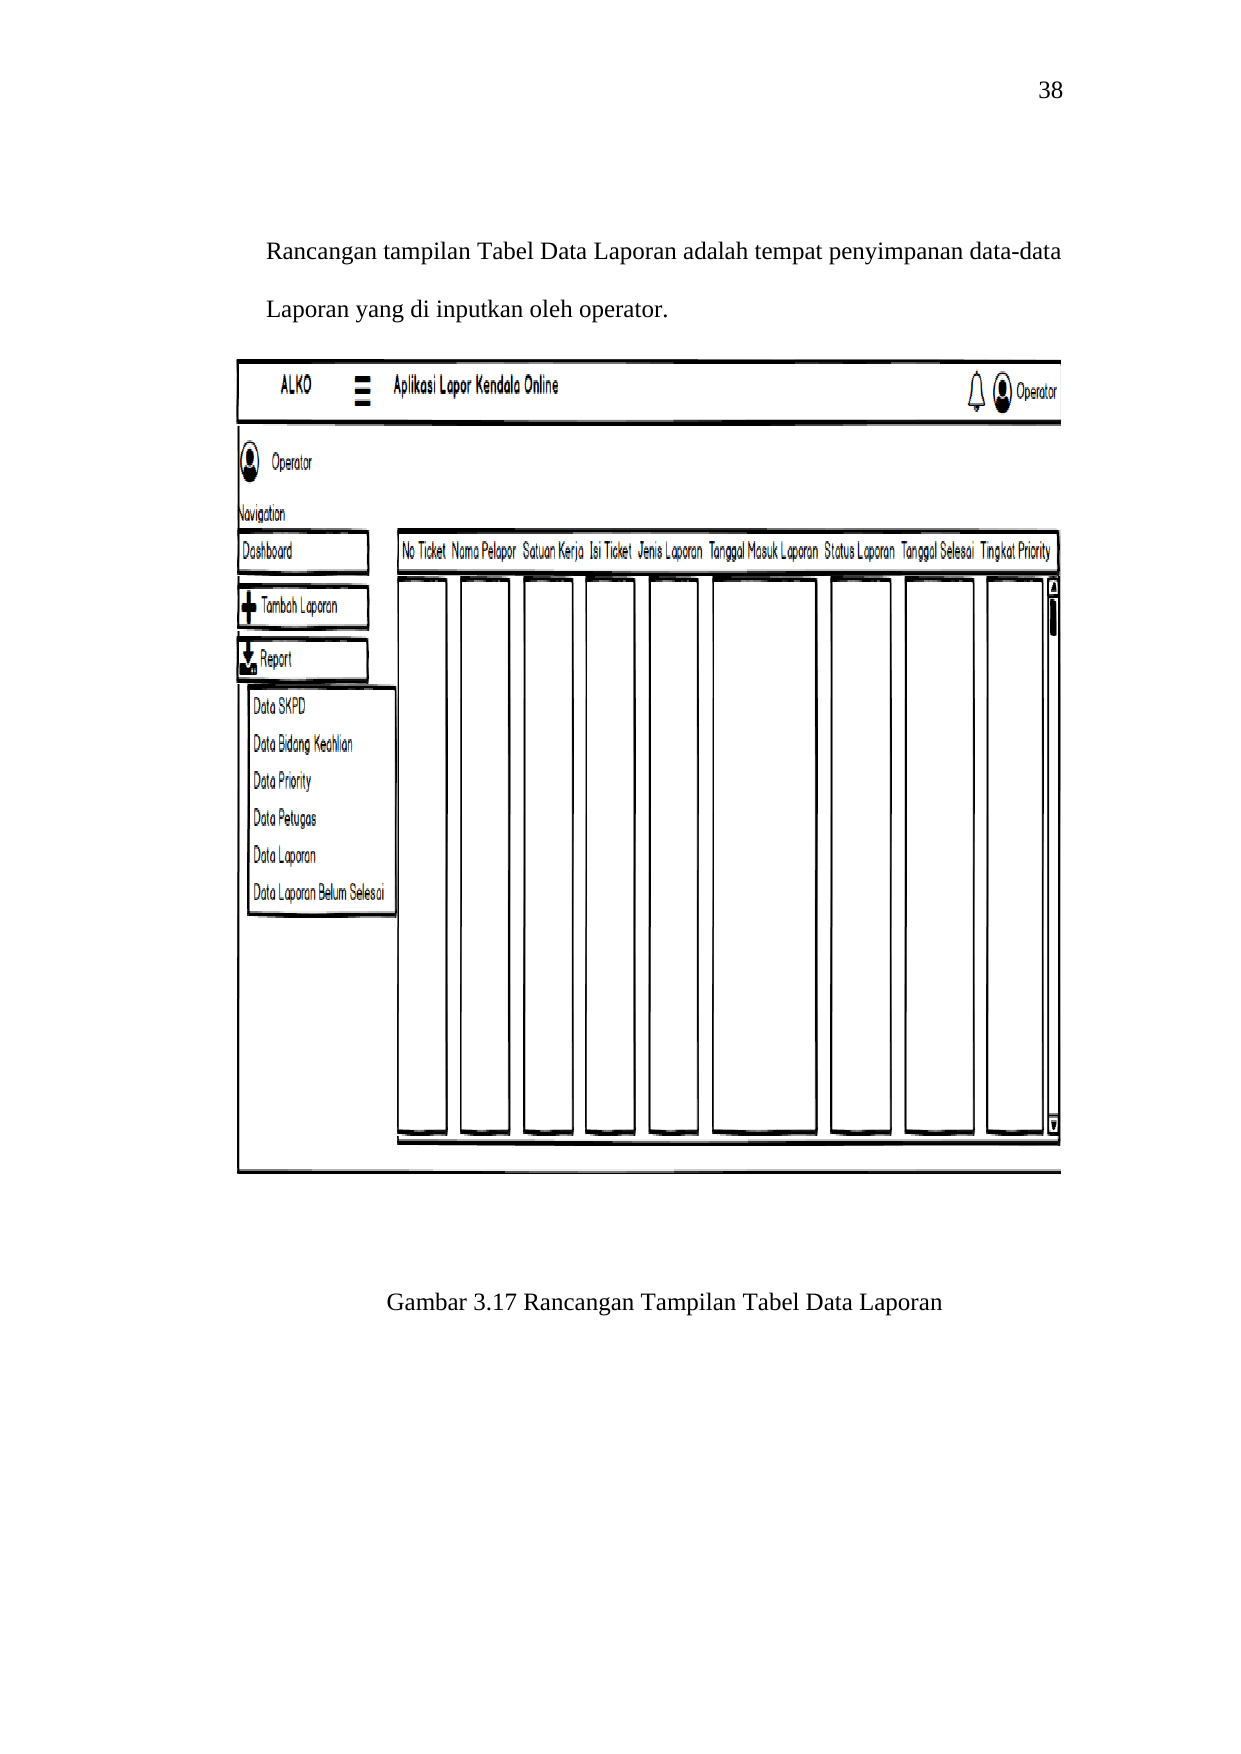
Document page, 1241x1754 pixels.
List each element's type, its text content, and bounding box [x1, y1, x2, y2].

text Rancangan tampilan Tabel Data Laporan adalah tempat penyimpanan data-data Laporan yang di inputkan oleh operator. [266, 236, 1063, 322]
picture [236, 359, 1060, 1174]
